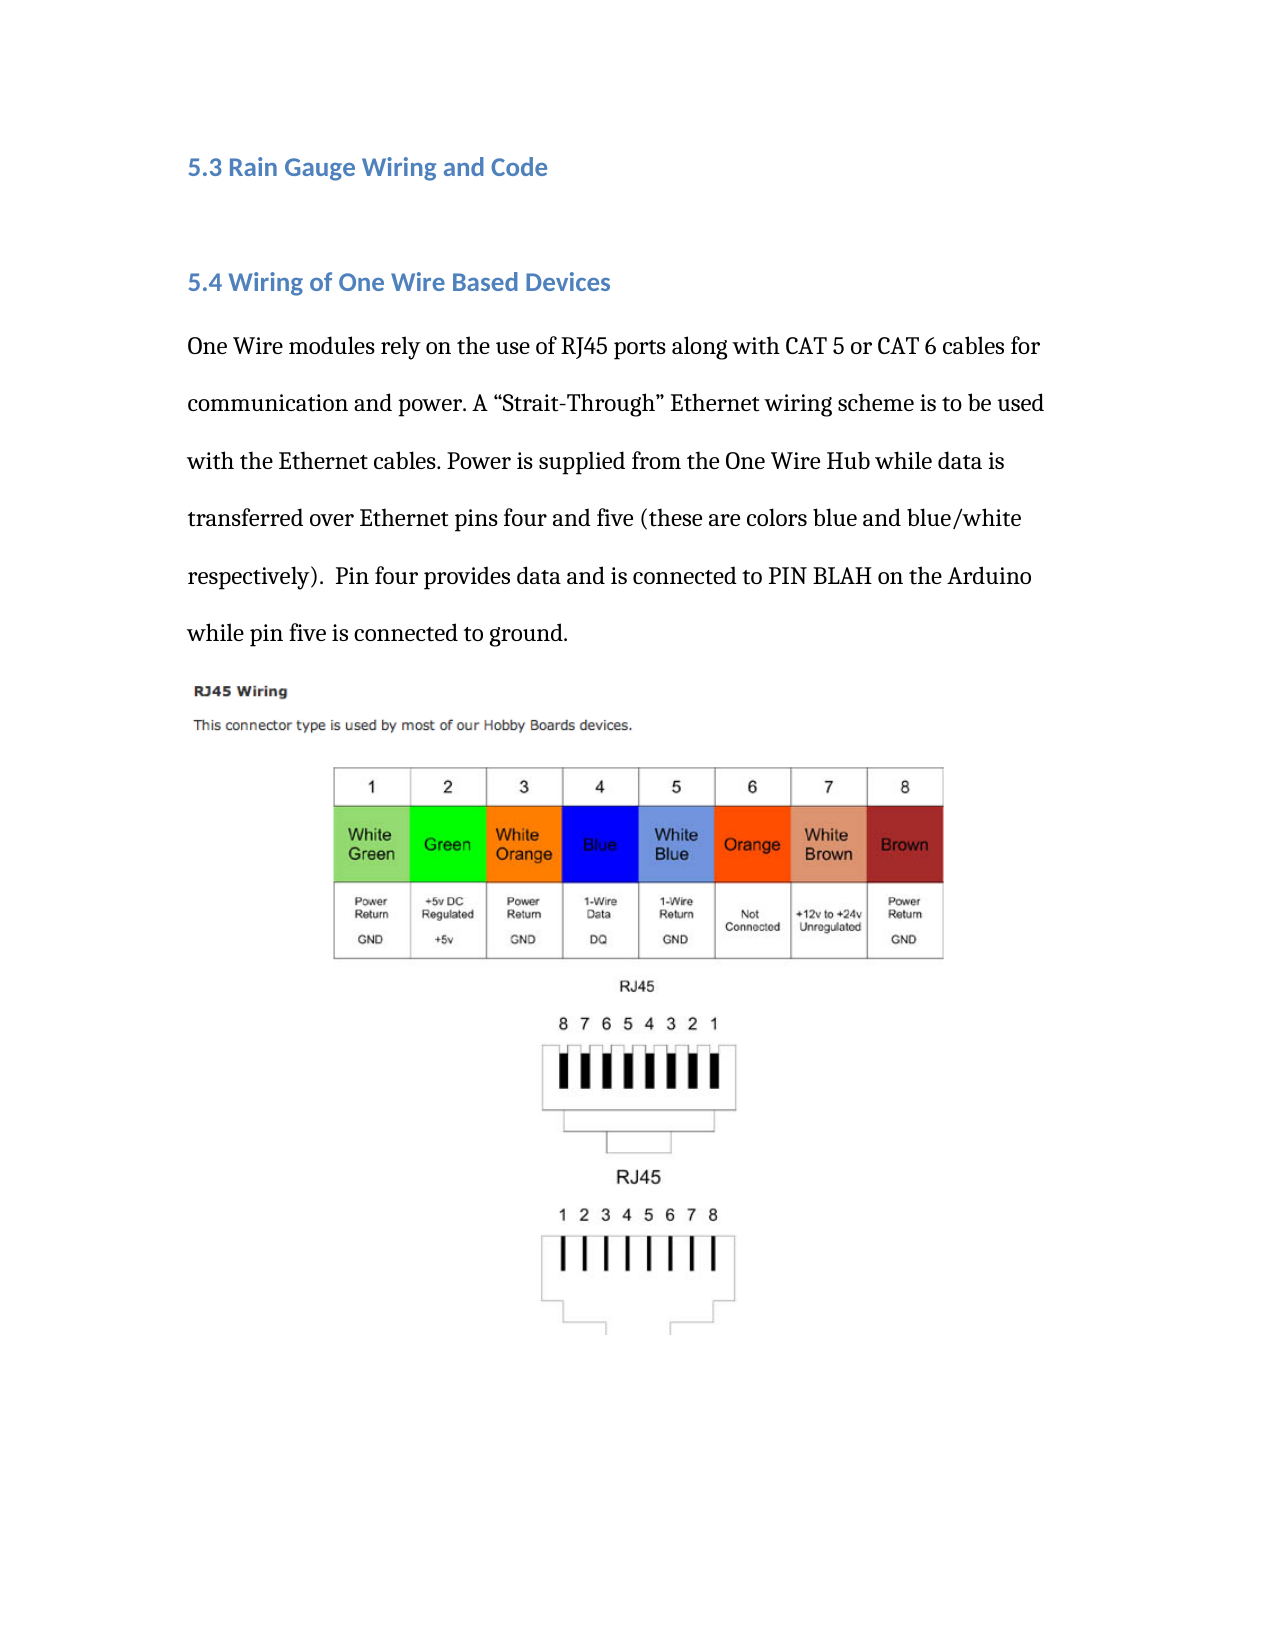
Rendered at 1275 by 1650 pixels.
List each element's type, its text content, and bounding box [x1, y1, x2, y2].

text One Wire modules rely on the use of RJ45 ports along with CAT 5 or CAT 6 cables for communication and power. A “Strait-Through” Ethernet wiring scheme is to be used with the Ethernet cables. Power is supplied from the One Wire Hub while data is transferred over Ethernet pins four and five (these are colors blue and blue/white respectively). Pin four provides data and is connected to PIN BLAH on the Arduino while pin five is connected to ground. [187, 332, 1087, 676]
subtitle 5.4 Wiring of One Wire Based Devices [187, 266, 1087, 299]
subtitle 5.3 Rain Gauge Wiring and Code [187, 150, 1087, 183]
picture [187, 676, 1088, 1335]
